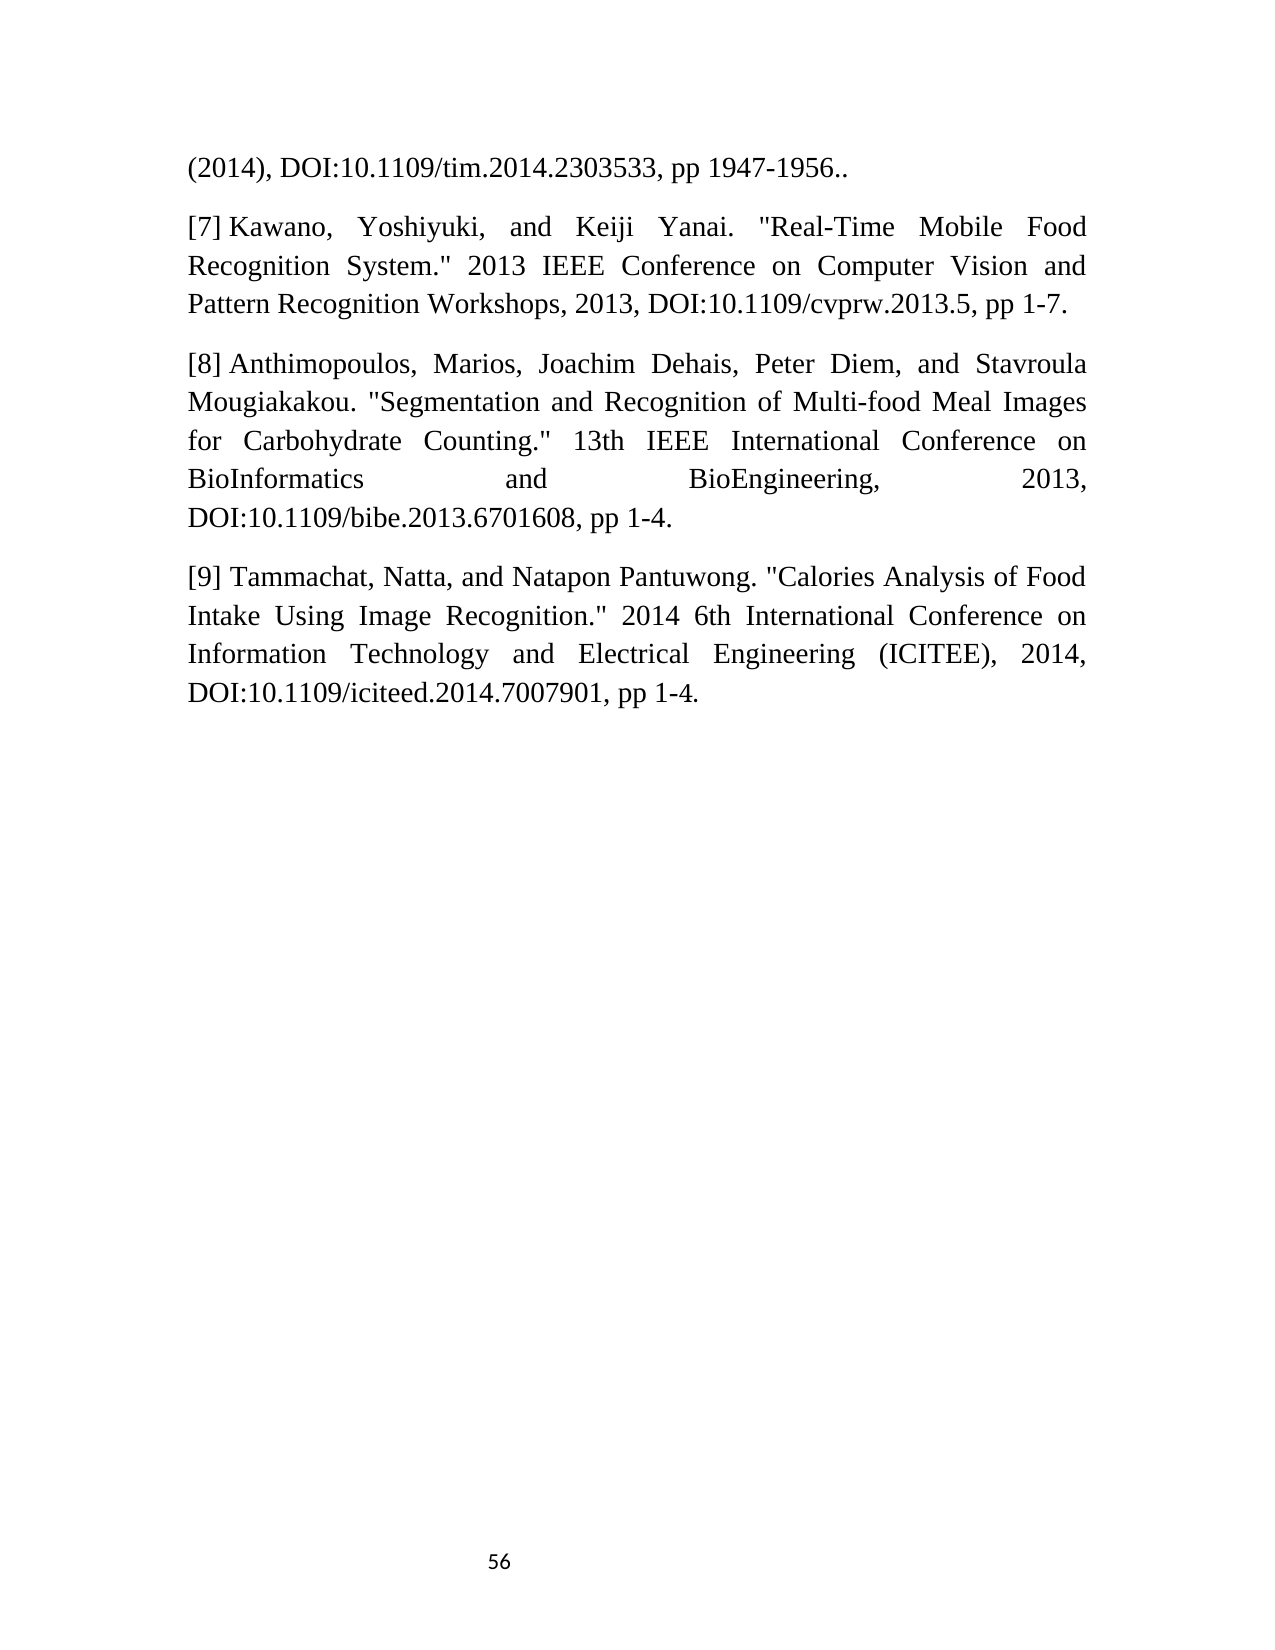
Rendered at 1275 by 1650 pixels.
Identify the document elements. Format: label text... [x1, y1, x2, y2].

list Anthimopoulos, Marios, Joachim Dehais, Peter Diem, and Stavroula Mougiakakou. "Segmentation and Recognition of Multi-food Meal Images for Carbohydrate Counting." 13th IEEE International Conference on BioInformatics and BioEngineering, 2013, DOI:10.1109/bibe.2013.6701608, pp 1-4. [187, 346, 1087, 533]
list Kawano, Yoshiyuki, and Keiji Yanai. "Real-Time Mobile Food Recognition System." 2013 IEEE Conference on Computer Vision and Pattern Recognition Workshops, 2013, DOI:10.1109/cvprw.2013.5, pp 1-7. [187, 209, 1087, 320]
list [9] Tammachat, Natta, and Natapon Pantuwong. "Calories Analysis of Food Intake Using Image Recognition." 2014 6th International Conference on Information Technology and Electrical Engineering (ICITEE), 2014, DOI:10.1109/iciteed.2014.7007901, pp 1-4. [187, 559, 1087, 710]
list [187, 150, 1087, 183]
